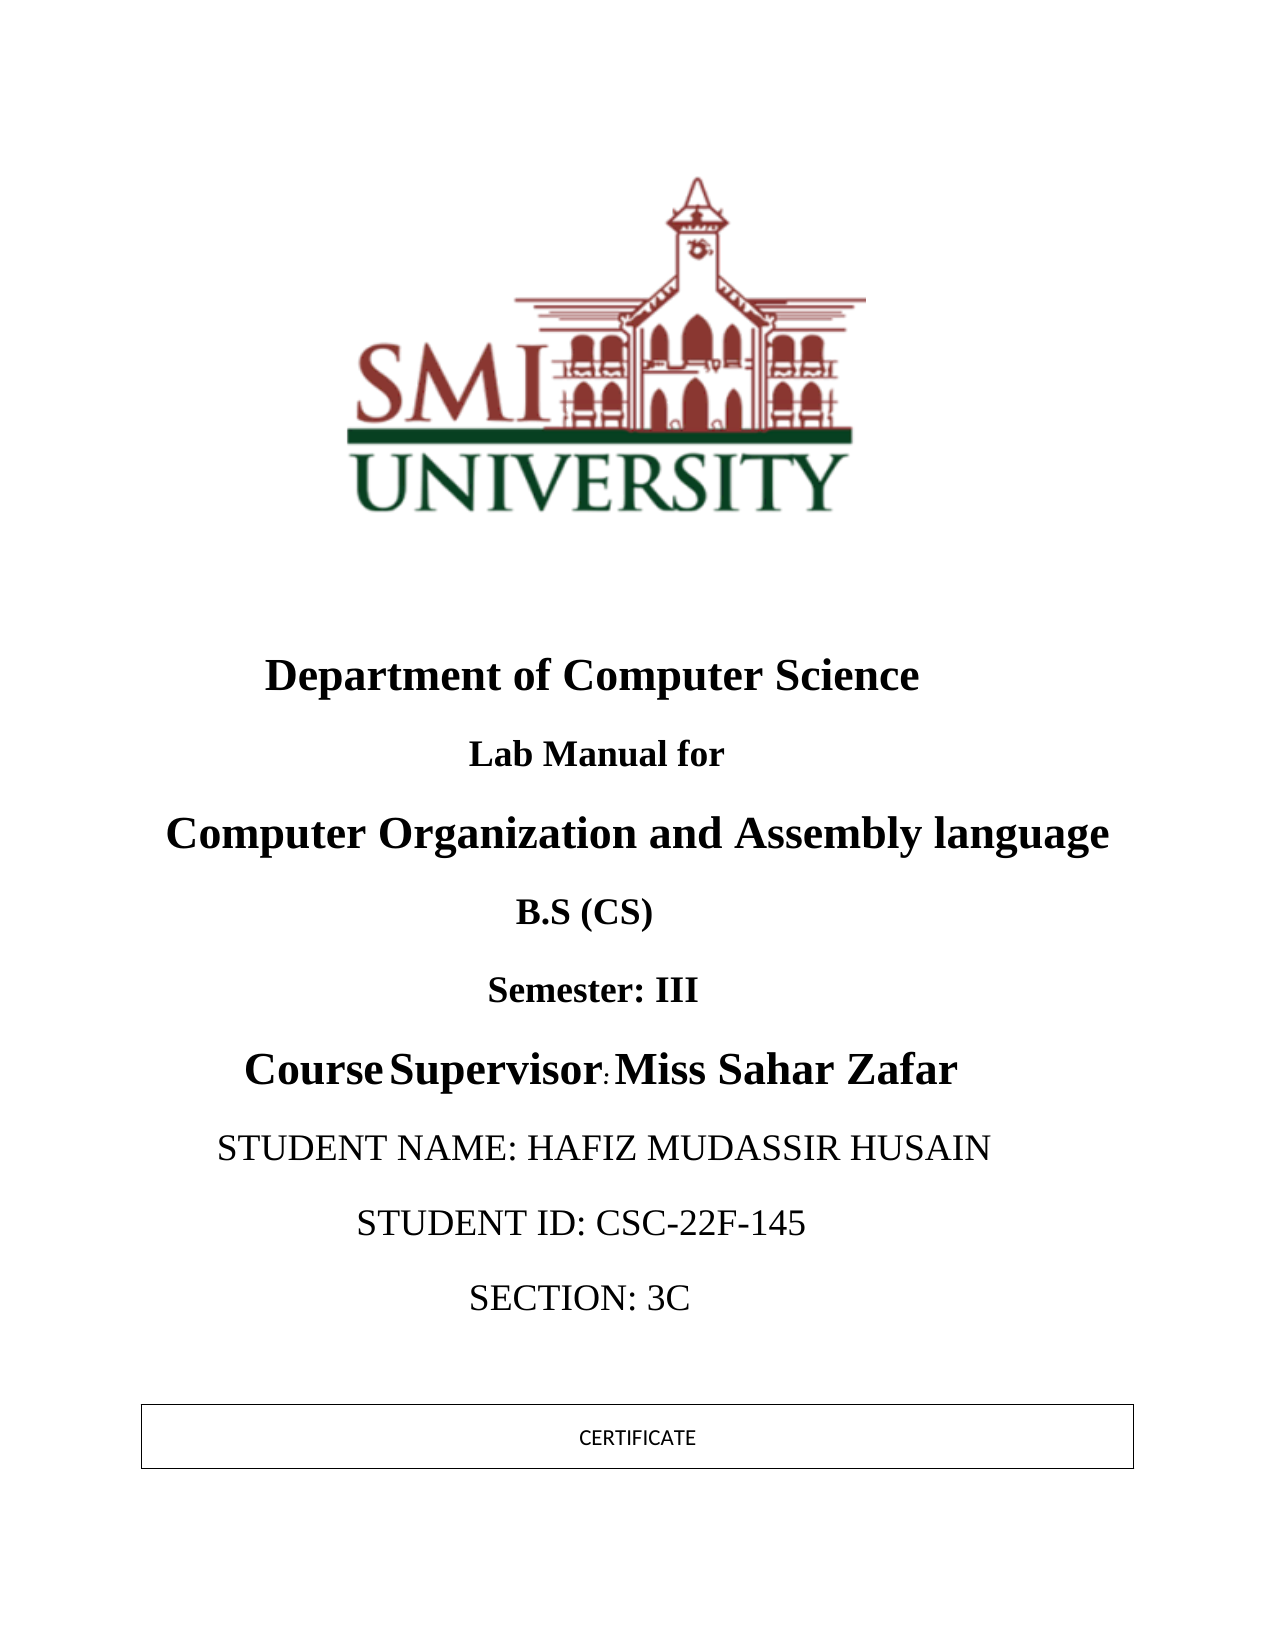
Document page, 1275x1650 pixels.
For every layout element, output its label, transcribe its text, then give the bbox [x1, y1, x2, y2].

text Computer Organization and Assembly language [150, 794, 1125, 869]
text SECTION: 3C [150, 1259, 1125, 1334]
picture [341, 175, 866, 528]
text Lab Manual for [150, 716, 1125, 791]
text B.S (CS) [150, 873, 1125, 948]
text Course Supervisor: Miss Sahar Zafar [150, 1030, 1125, 1105]
text STUDENT ID: CSC-22F-145 [150, 1184, 1125, 1259]
text STUDENT NAME: HAFIZ MUDASSIR HUSAIN [150, 1109, 1125, 1184]
text Semester: III [150, 952, 1125, 1027]
text Department of Computer Science [150, 636, 1125, 711]
